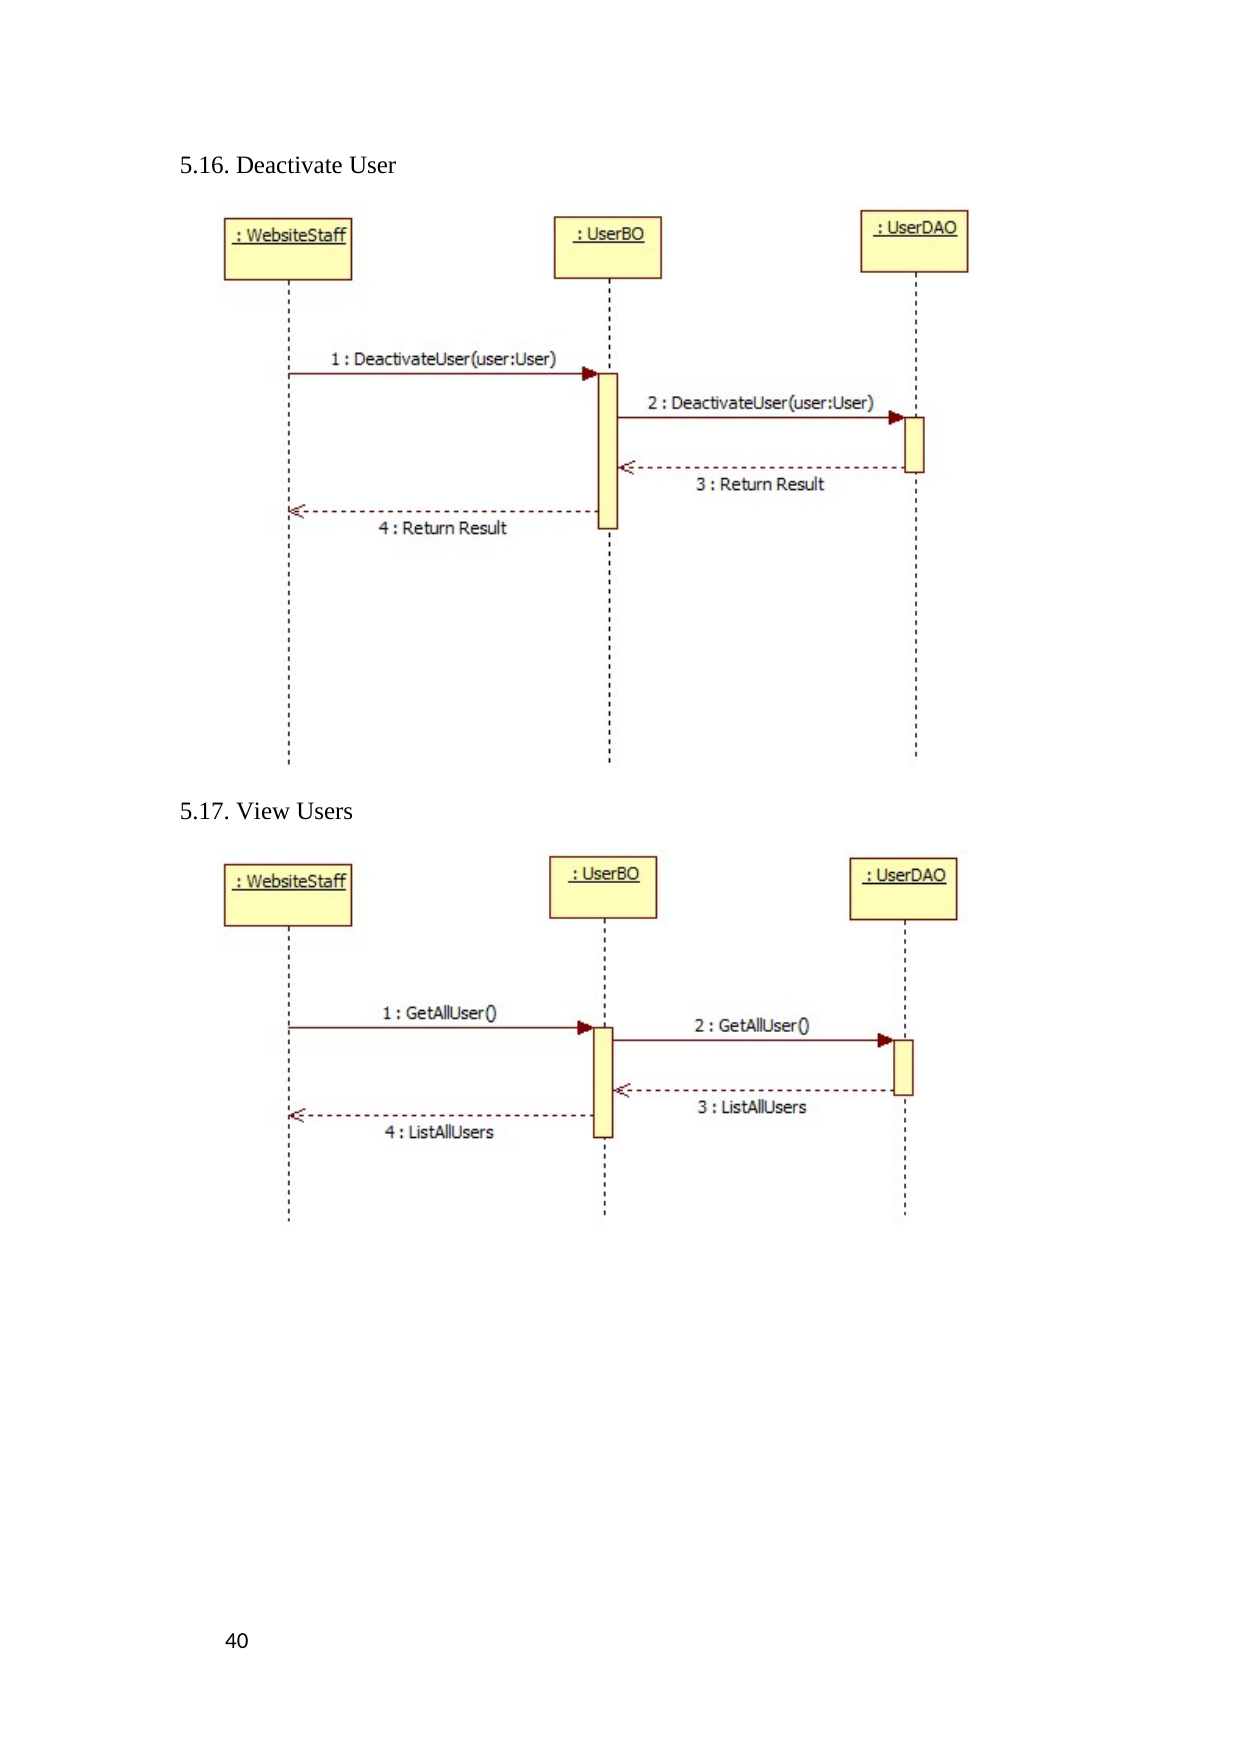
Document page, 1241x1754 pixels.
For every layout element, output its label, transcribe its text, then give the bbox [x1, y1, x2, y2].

picture [193, 825, 989, 1253]
picture [193, 179, 1000, 796]
subtitle Deactivate User [179, 150, 1091, 179]
subtitle View Users [179, 796, 1091, 825]
